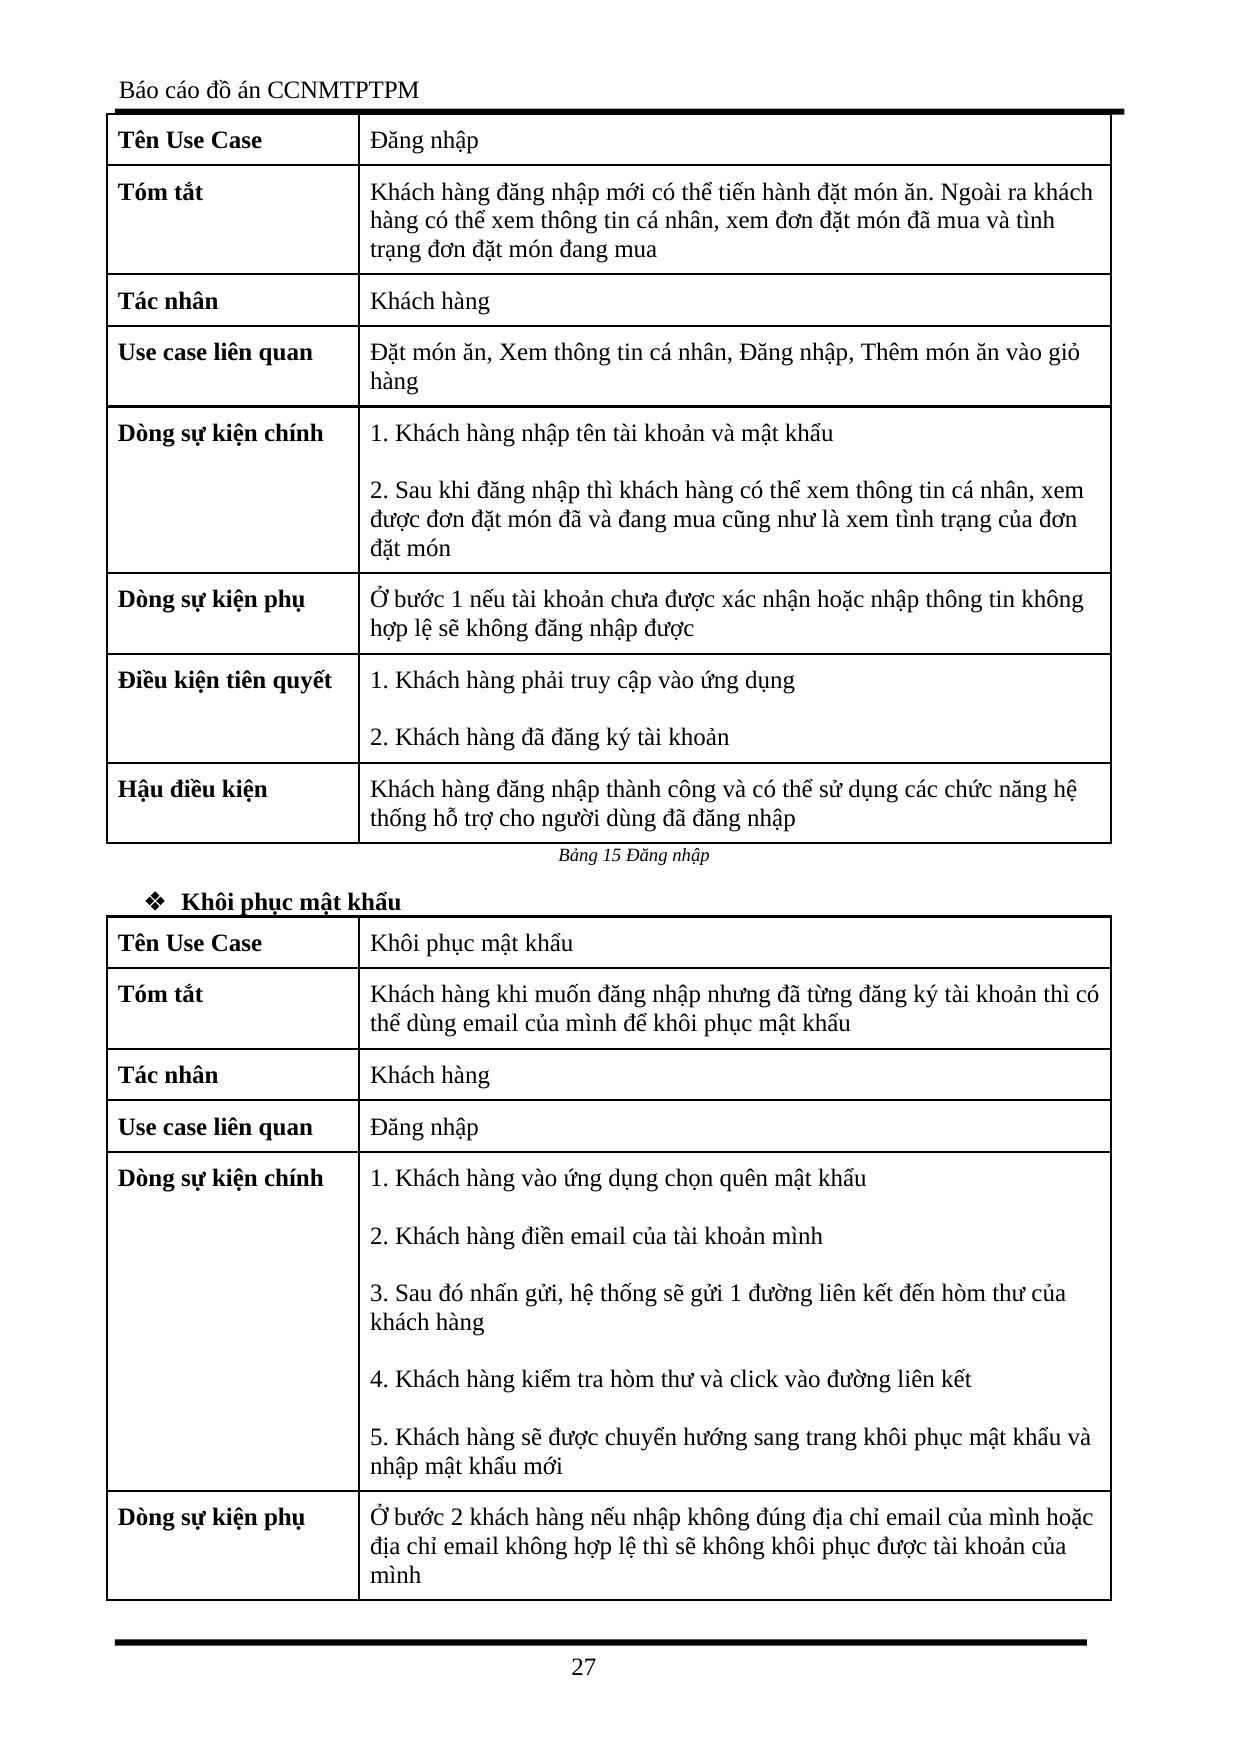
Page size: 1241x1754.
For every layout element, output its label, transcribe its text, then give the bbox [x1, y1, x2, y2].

table_cell Khách hàng [360, 1050, 1110, 1099]
table_cell Khách hàng [360, 275, 1110, 325]
table_header Đăng nhập [360, 115, 1110, 164]
table_cell Khách hàng đăng nhập mới có thể tiến hành đặt món ăn. Ngoài ra khách hàng có thể xem thông tin cá nhân, xem đơn đặt món đã mua và tình trạng đơn đặt món đang mua [360, 166, 1110, 273]
table_cell Đăng nhập [360, 1101, 1110, 1151]
table_cell Dòng sự kiện phụ [108, 574, 358, 652]
table_cell Tóm tắt [108, 166, 358, 273]
table_cell Dòng sự kiện chính [108, 1153, 358, 1490]
table_cell Use case liên quan [108, 1101, 358, 1151]
text Bảng 15 Đăng nhập [106, 844, 1163, 866]
table_cell Hậu điều kiện [108, 764, 358, 842]
table_cell 1. Khách hàng phải truy cập vào ứng dụng 2. Khách hàng đã đăng ký tài khoản [360, 655, 1110, 762]
table_cell 1. Khách hàng nhập tên tài khoản và mật khẩu 2. Sau khi đăng nhập thì khách hàng có thể xem thông tin cá nhân, xem được đơn đặt món đã và đang mua cũng như là xem tình trạng của đơn đặt món [360, 408, 1110, 572]
table_cell Dòng sự kiện phụ [108, 1492, 358, 1599]
table_cell Khách hàng đăng nhập thành công và có thể sử dụng các chức năng hệ thống hỗ trợ cho người dùng đã đăng nhập [360, 764, 1110, 842]
table_cell Tóm tắt [108, 969, 358, 1047]
table_header Khôi phục mật khẩu [360, 918, 1110, 967]
table_cell Đặt món ăn, Xem thông tin cá nhân, Đăng nhập, Thêm món ăn vào giỏ hàng [360, 327, 1110, 405]
table_cell Khách hàng khi muốn đăng nhập nhưng đã từng đăng ký tài khoản thì có thể dùng email của mình để khôi phục mật khẩu [360, 969, 1110, 1047]
table_cell Điều kiện tiên quyết [108, 655, 358, 762]
table_cell Use case liên quan [108, 327, 358, 405]
table_header Tên Use Case [108, 115, 358, 164]
table_cell Tác nhân [108, 275, 358, 325]
table_cell Ở bước 1 nếu tài khoản chưa được xác nhận hoặc nhập thông tin không hợp lệ sẽ không đăng nhập được [360, 574, 1110, 652]
table_cell Dòng sự kiện chính [108, 408, 358, 572]
table_header Tên Use Case [108, 918, 358, 967]
list Khôi phục mật khẩu [144, 887, 1163, 915]
table_cell Ở bước 2 khách hàng nếu nhập không đúng địa chỉ email của mình hoặc địa chỉ email không hợp lệ thì sẽ không khôi phục được tài khoản của mình [360, 1492, 1110, 1599]
table_cell 1. Khách hàng vào ứng dụng chọn quên mật khẩu 2. Khách hàng điền email của tài khoản mình 3. Sau đó nhấn gửi, hệ thống sẽ gửi 1 đường liên kết đến hòm thư của khách hàng 4. Khách hàng kiểm tra hòm thư và click vào đường liên kết 5. Khách hàng sẽ được chuyển hướng sang trang khôi phục mật khẩu và nhập mật khẩu mới [360, 1153, 1110, 1490]
table_cell Tác nhân [108, 1050, 358, 1099]
